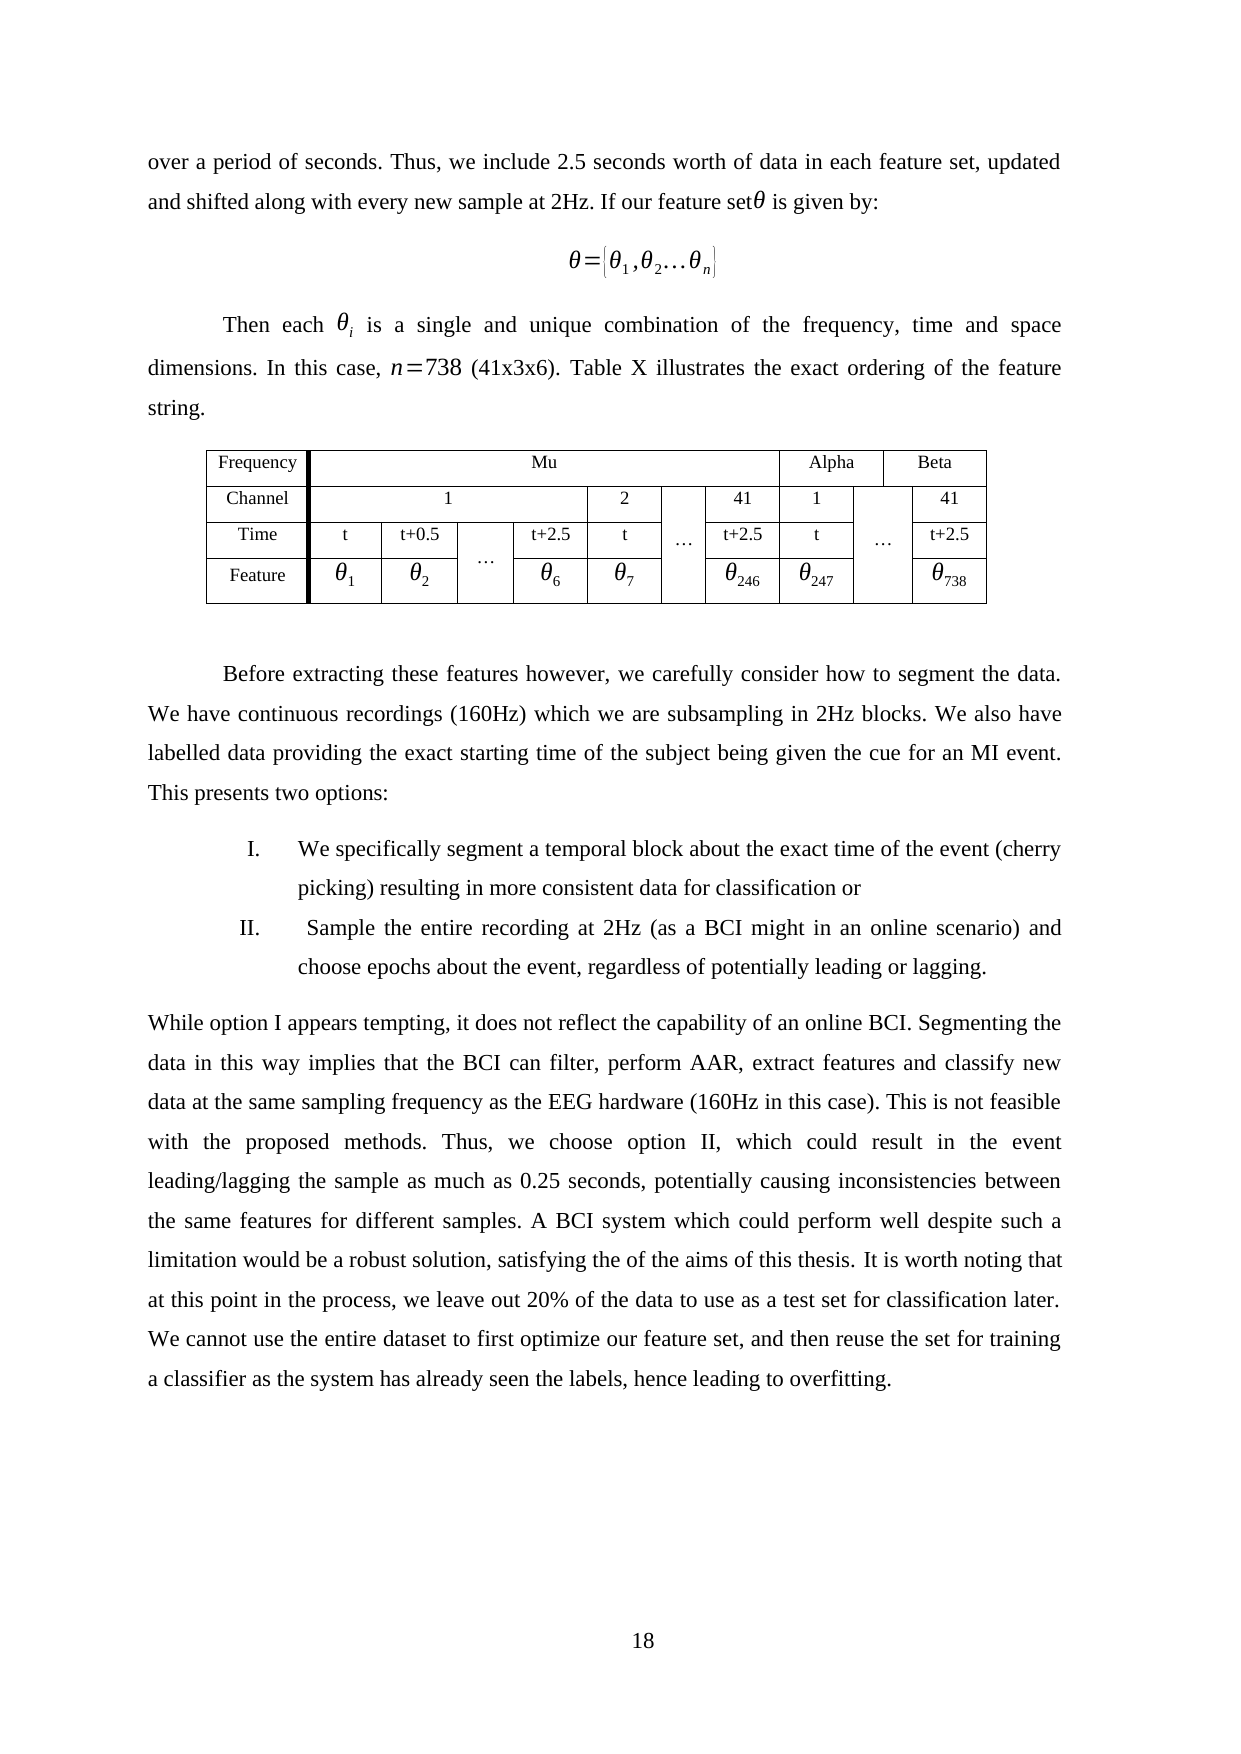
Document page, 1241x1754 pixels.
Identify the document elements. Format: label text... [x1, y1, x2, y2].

table_cell Time [207, 523, 306, 557]
table_cell t+0.5 [382, 523, 457, 557]
table_cell [588, 559, 661, 603]
table_cell [913, 559, 986, 603]
table_cell 41 [913, 487, 986, 522]
table_cell [706, 559, 779, 603]
table_cell 1 [311, 487, 587, 522]
table_cell Channel [207, 487, 306, 522]
table_cell [382, 559, 457, 603]
table_cell [311, 559, 381, 603]
table_header Beta [884, 451, 986, 486]
table_cell … [854, 487, 912, 603]
table_cell [780, 559, 853, 603]
table_cell [514, 559, 587, 603]
list We specifically segment a temporal block about the exact time of the event (cherry picking) resulting in more consistent data for classification or [260, 835, 1063, 901]
table_cell t [588, 523, 661, 557]
text While option I appears tempting, it does not reflect the capability of an online BCI. Segmenting the data in this way implies that the BCI can filter, perform AAR, extract features and classify new data at the same sampling frequency as the EEG hardware (160Hz in this case). This is not feasible with the proposed methods. Thus, we choose option II, which could result in the event leading/lagging the sample as much as 0.25 seconds, potentially causing inconsistencies between the same features for different samples. A BCI system which could perform well despite such a limitation would be a robust solution, satisfying the of the aims of this thesis. It is worth noting that at this point in the process, we leave out 20% of the data to use as a test set for classification later. We cannot use the entire dataset to first optimize our feature set, and then reuse the set for training a classifier as the system has already seen the labels, hence leading to overfitting. [148, 1009, 1063, 1391]
table_cell t [311, 523, 381, 557]
table_cell 41 [706, 487, 779, 522]
table_cell t [780, 523, 853, 557]
list Sample the entire recording at 2Hz (as a BCI might in an online scenario) and choose epochs about the event, regardless of potentially leading or lagging. [260, 914, 1063, 979]
table_cell 2 [588, 487, 661, 522]
table_cell t+2.5 [706, 523, 779, 557]
table_cell t+2.5 [514, 523, 587, 557]
table_cell t+2.5 [913, 523, 986, 557]
table_header Mu [311, 451, 779, 486]
table_header Frequency [207, 451, 306, 486]
table_cell … [662, 487, 705, 603]
table_header Alpha [780, 451, 883, 486]
text Then each is a single and unique combination of the frequency, time and space dimensions. In this case, (41x3x6). Table X illustrates the exact ordering of the feature string. [148, 309, 1063, 421]
table_cell … [458, 523, 513, 603]
table_cell 1 [780, 487, 853, 522]
text Before extracting these features however, we carefully consider how to segment the data. We have continuous recordings (160Hz) which we are subsampling in 2Hz blocks. We also have labelled data providing the exact starting time of the subject being given the cue for an MI event. This presents two options: [148, 660, 1063, 805]
table_cell Feature [207, 559, 306, 603]
